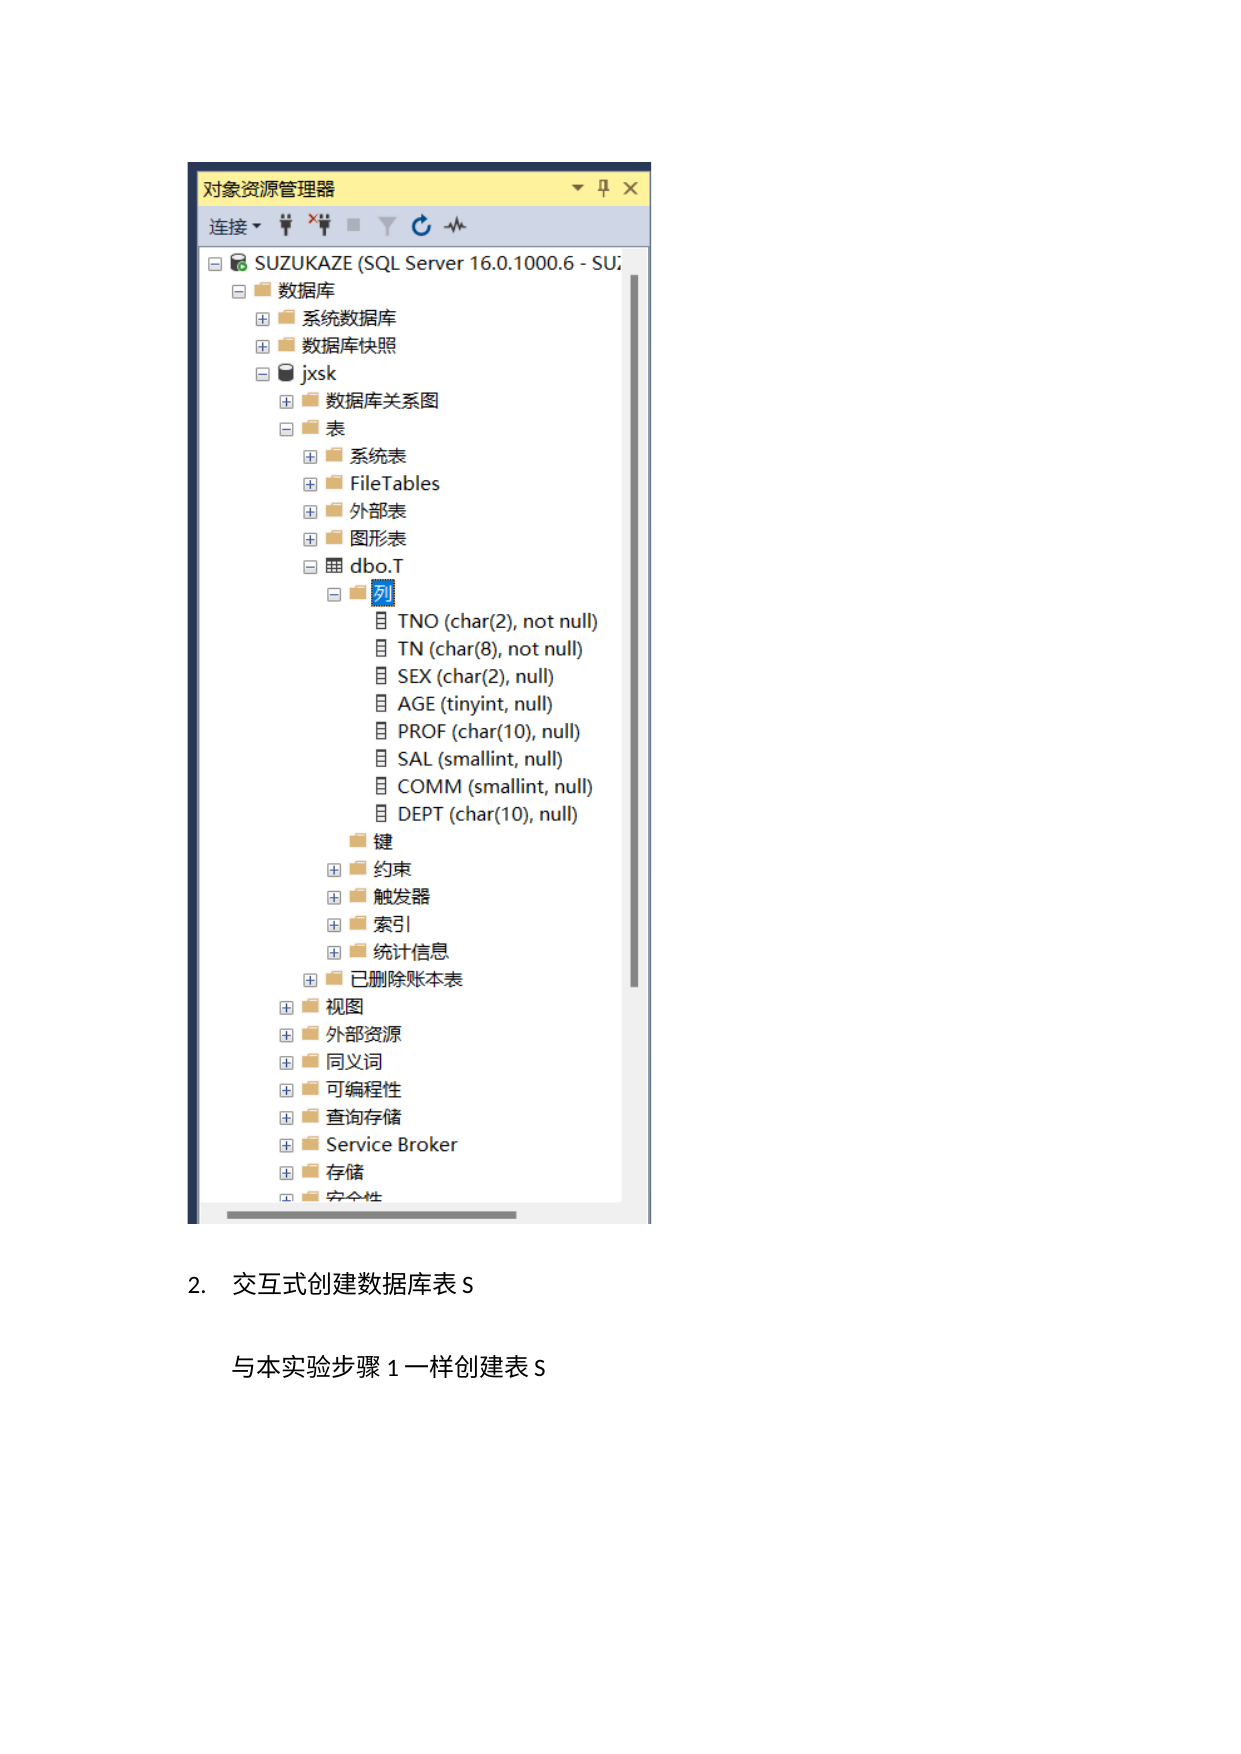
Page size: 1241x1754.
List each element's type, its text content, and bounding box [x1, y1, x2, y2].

list 交互式创建数据库表S [187, 1250, 1053, 1315]
picture [187, 162, 652, 1224]
list 与本实验步骤1一样创建表S [187, 1333, 1053, 1398]
